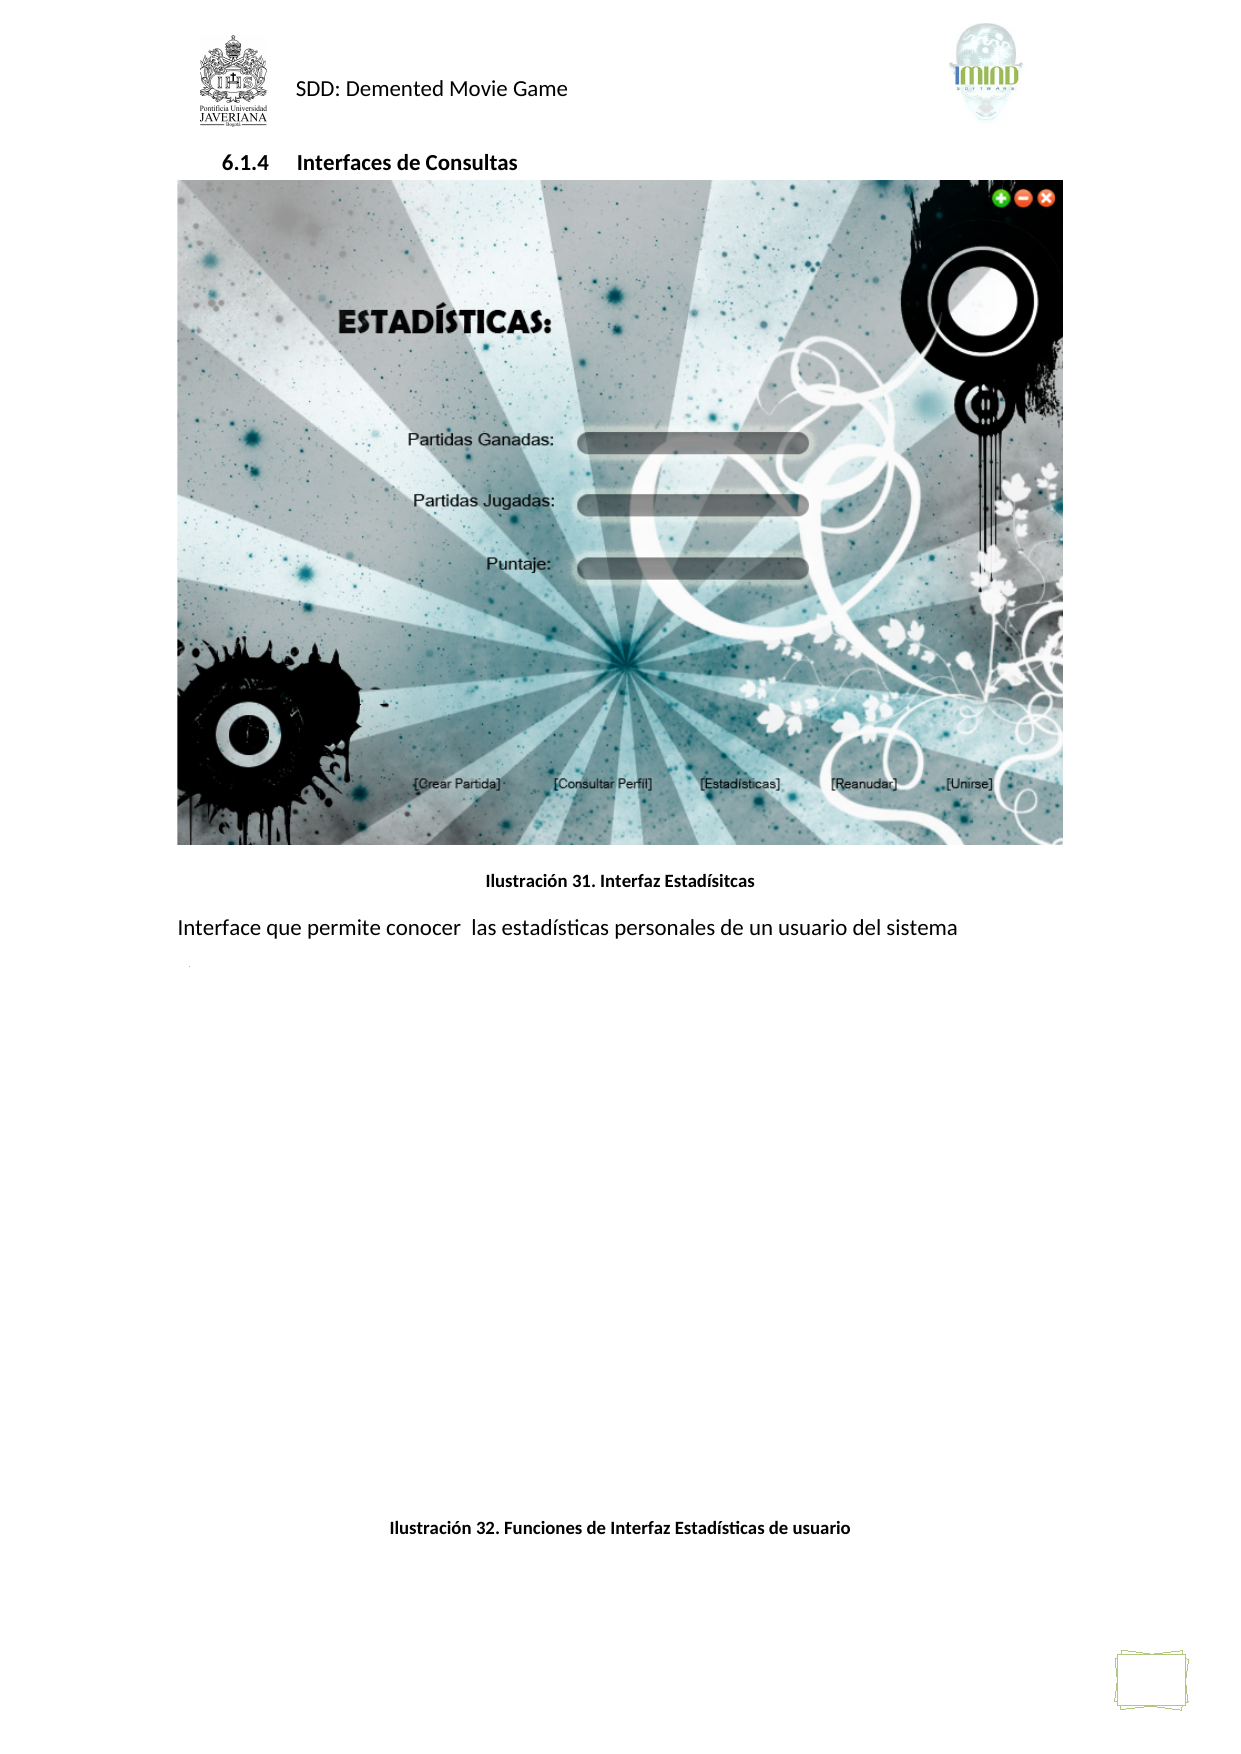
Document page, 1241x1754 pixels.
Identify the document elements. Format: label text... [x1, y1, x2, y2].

picture [177, 180, 1063, 845]
subtitle Interfaces de Consultas [222, 148, 1063, 176]
picture [200, 35, 267, 127]
text Interface que permite conocer las estadísticas personales de un usuario del sistema [177, 913, 1063, 941]
picture [948, 23, 1029, 127]
